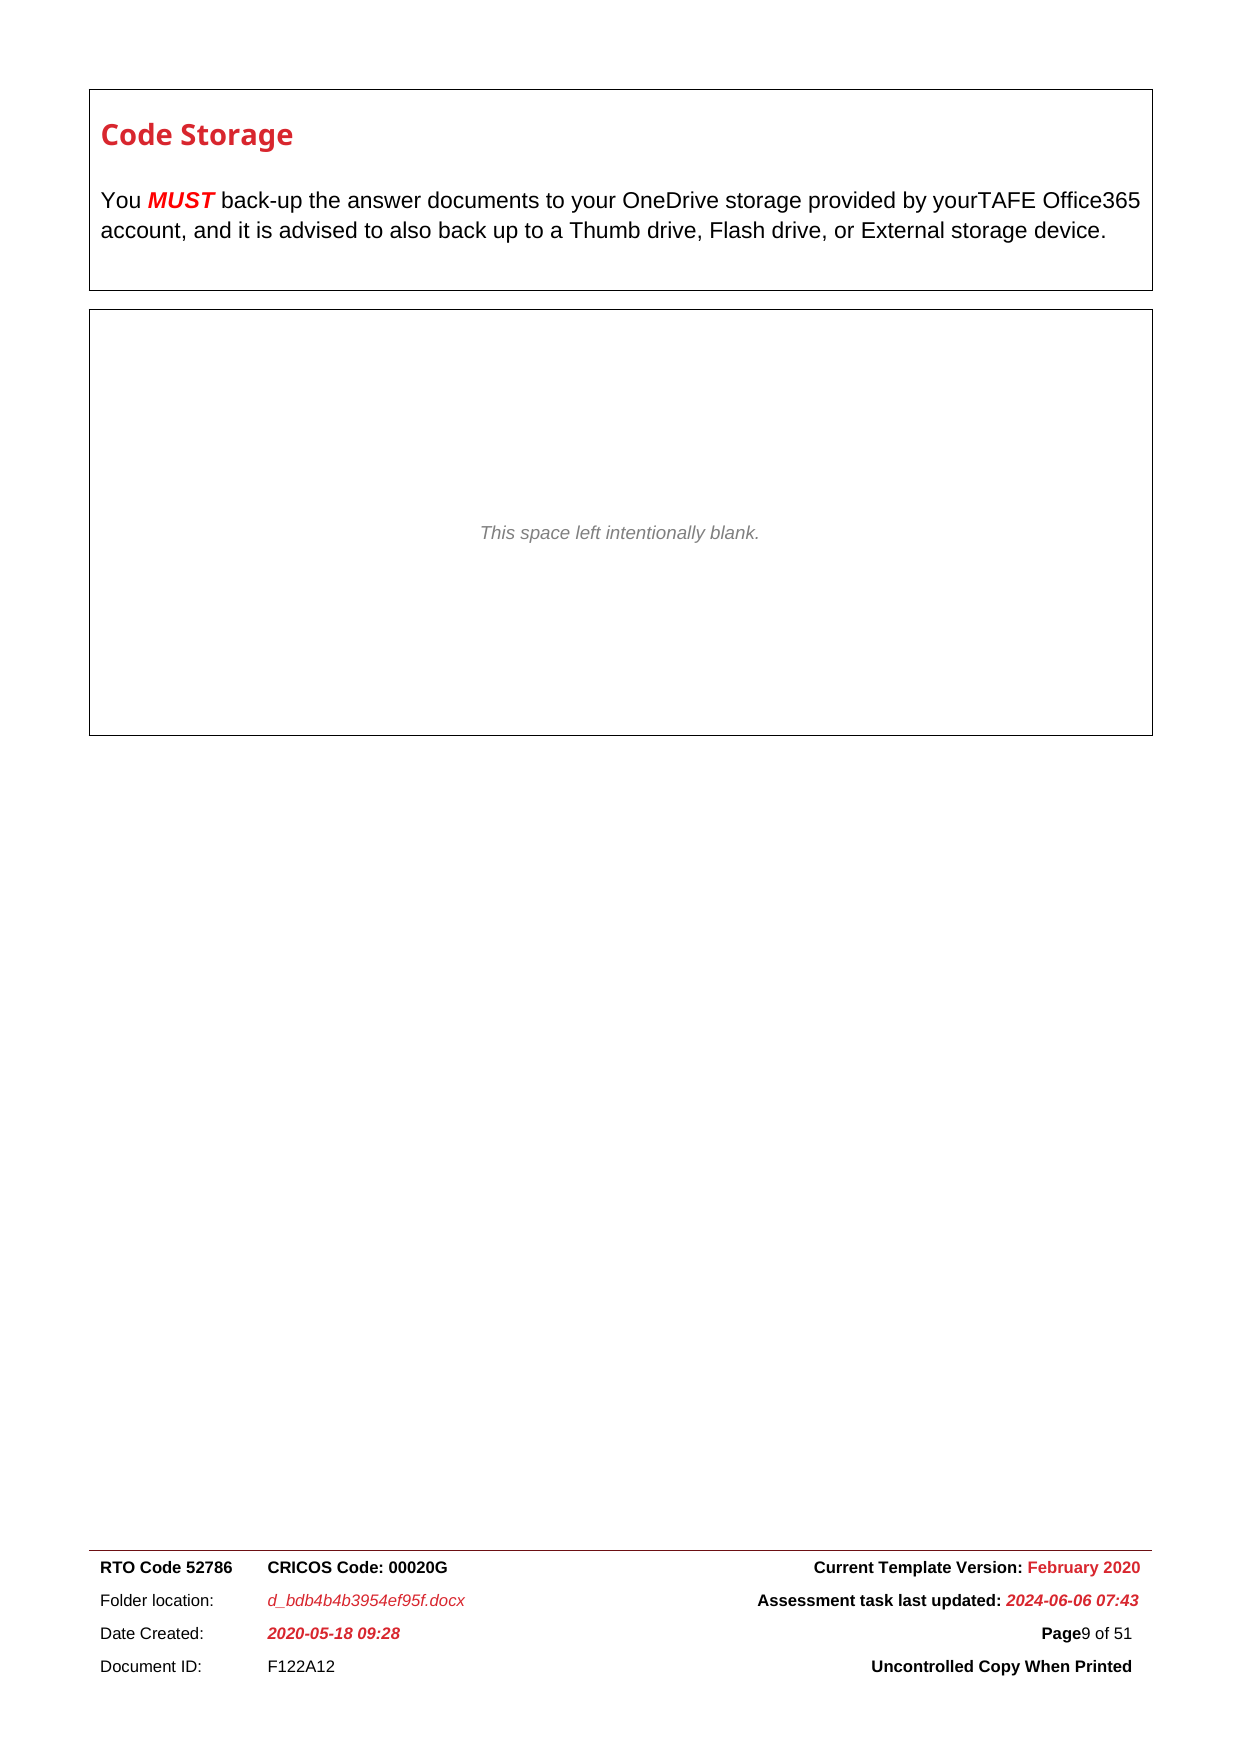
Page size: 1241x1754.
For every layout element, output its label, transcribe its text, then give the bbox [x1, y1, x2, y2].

table_header This space left intentionally blank. [90, 310, 1152, 735]
table_header Code Storage You MUST back-up the answer documents to your OneDrive storage provided by yourTAFE Office365 account, and it is advised to also back up to a Thumb drive, Flash drive, or External storage device. [90, 90, 1152, 290]
